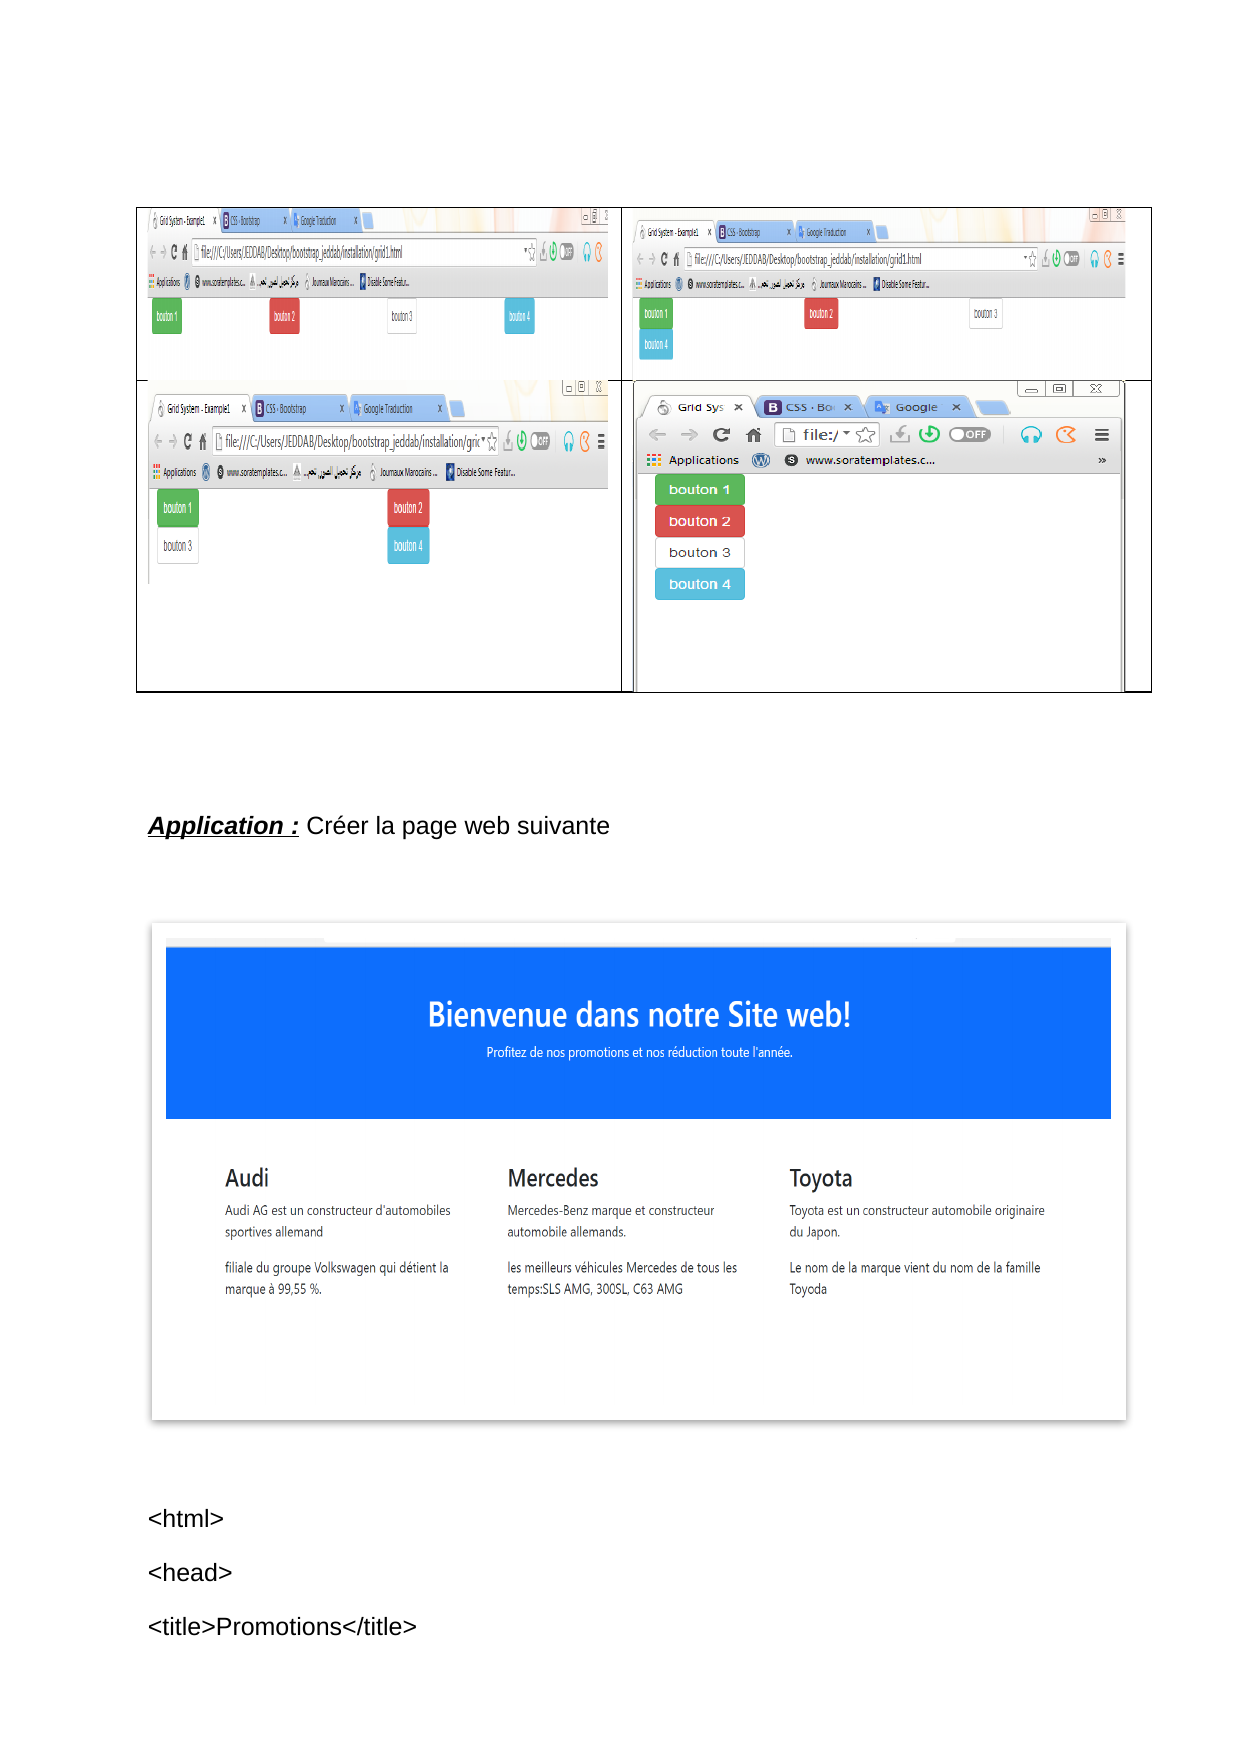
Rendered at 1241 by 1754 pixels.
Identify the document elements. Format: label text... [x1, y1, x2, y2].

picture [632, 208, 1126, 692]
text <head> [148, 1558, 1093, 1587]
table_header [1126, 208, 1151, 380]
table_header [137, 208, 147, 380]
table_header [622, 208, 632, 380]
table_cell [137, 381, 621, 691]
text <html> [148, 1504, 1093, 1533]
picture [166, 938, 1111, 1405]
picture [147, 208, 608, 584]
table_header [608, 208, 621, 380]
text Application : Créer la page web suivante [148, 811, 1093, 840]
table_cell [1126, 381, 1151, 691]
table_cell [622, 381, 632, 691]
text <title>Promotions</title> [148, 1612, 1093, 1641]
